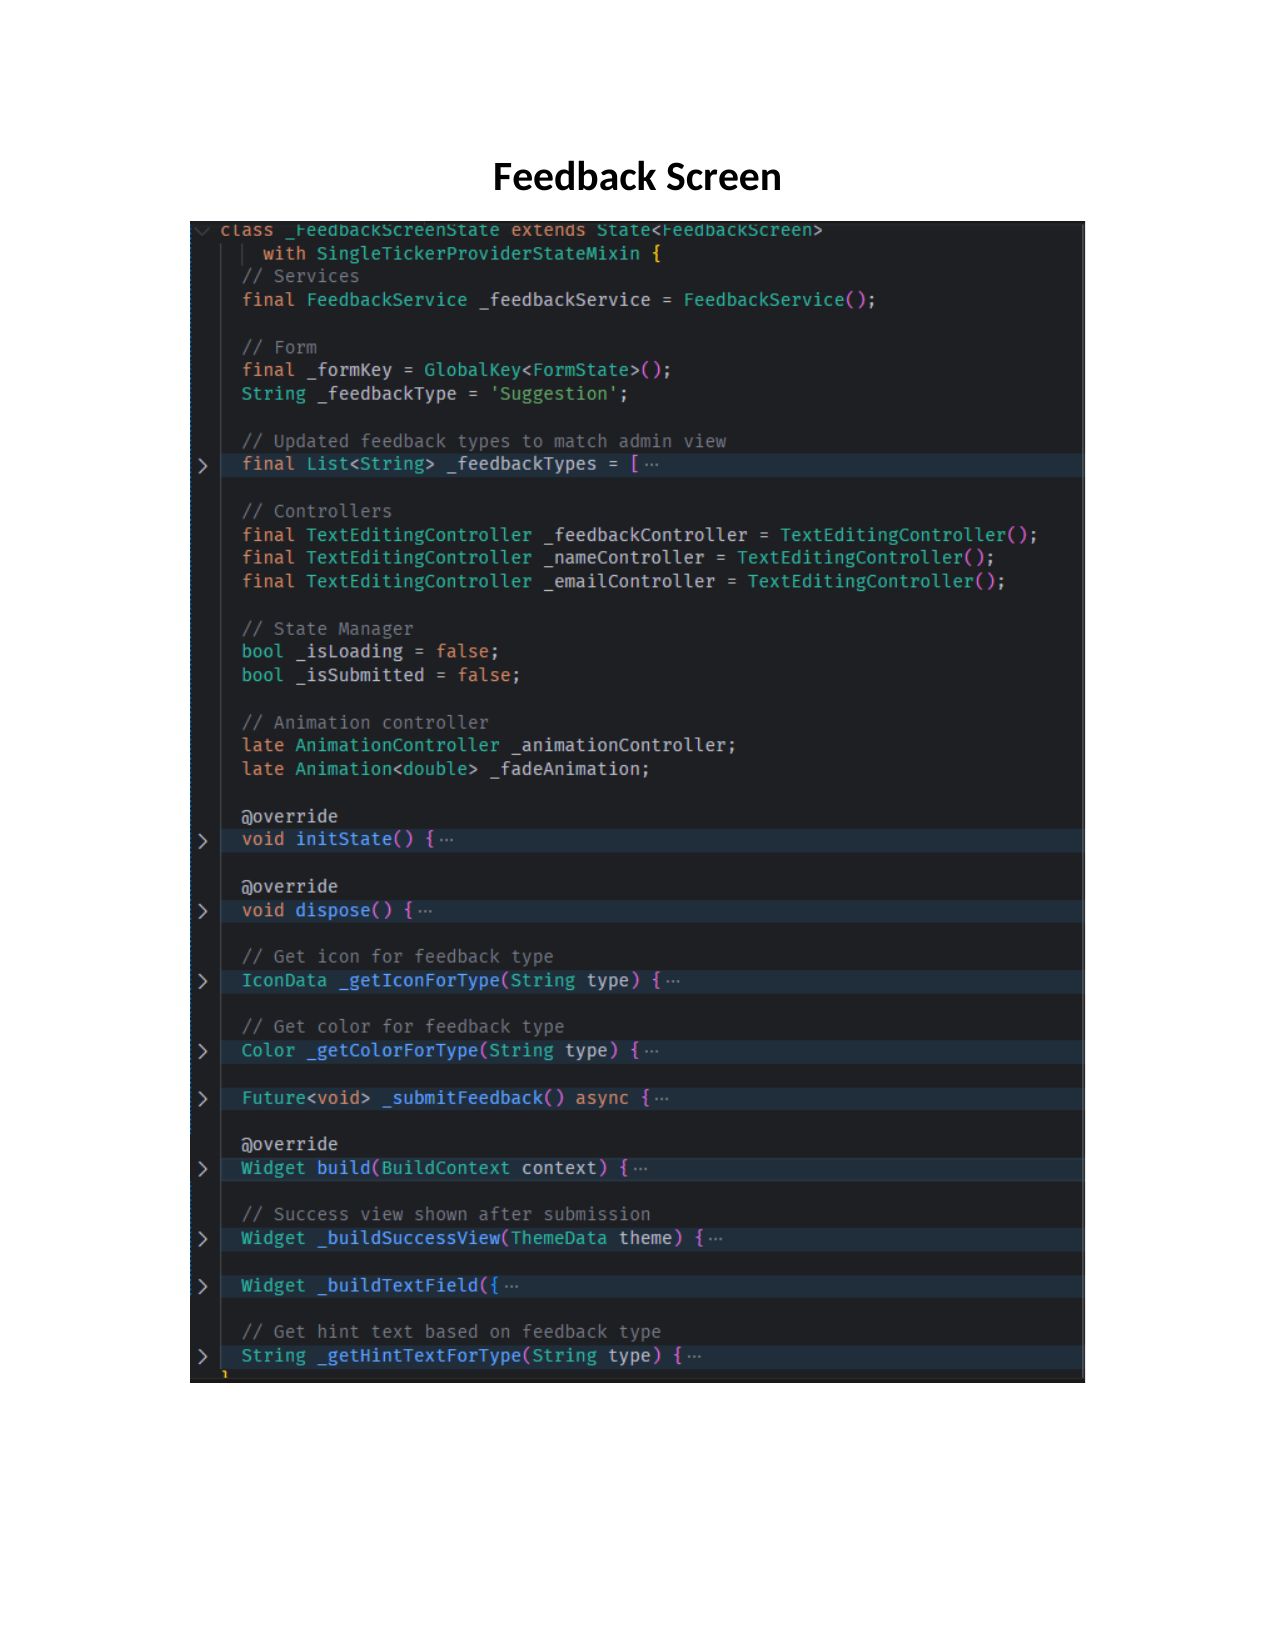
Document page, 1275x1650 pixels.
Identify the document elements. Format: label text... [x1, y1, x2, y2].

text Feedback Screen [150, 150, 1125, 201]
picture [190, 221, 1086, 1383]
